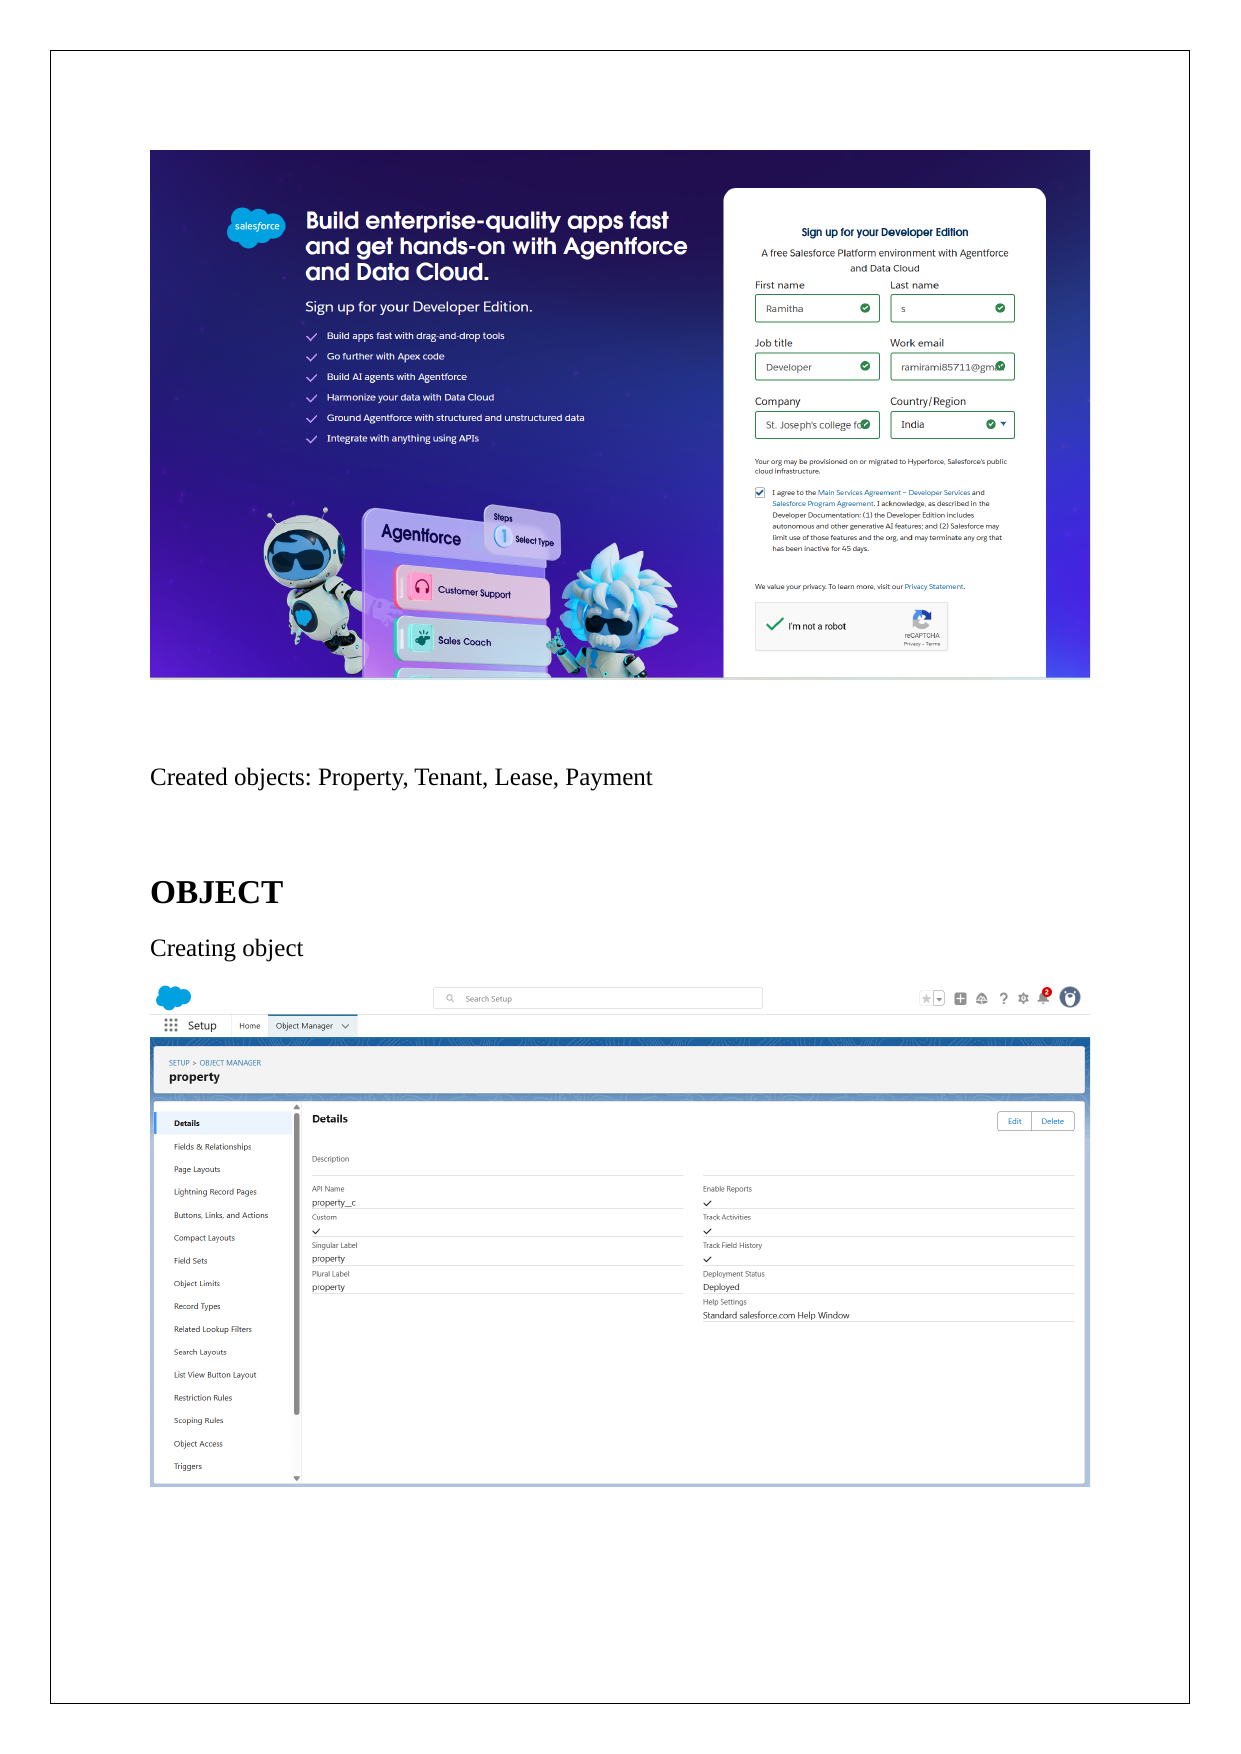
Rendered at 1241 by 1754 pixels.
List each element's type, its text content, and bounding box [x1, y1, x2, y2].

text OBJECT [150, 873, 1090, 911]
picture [150, 150, 1091, 680]
picture [150, 983, 1091, 1487]
text Creating object [150, 933, 1090, 962]
text Created objects: Property, Tenant, Lease, Payment [150, 762, 1090, 791]
